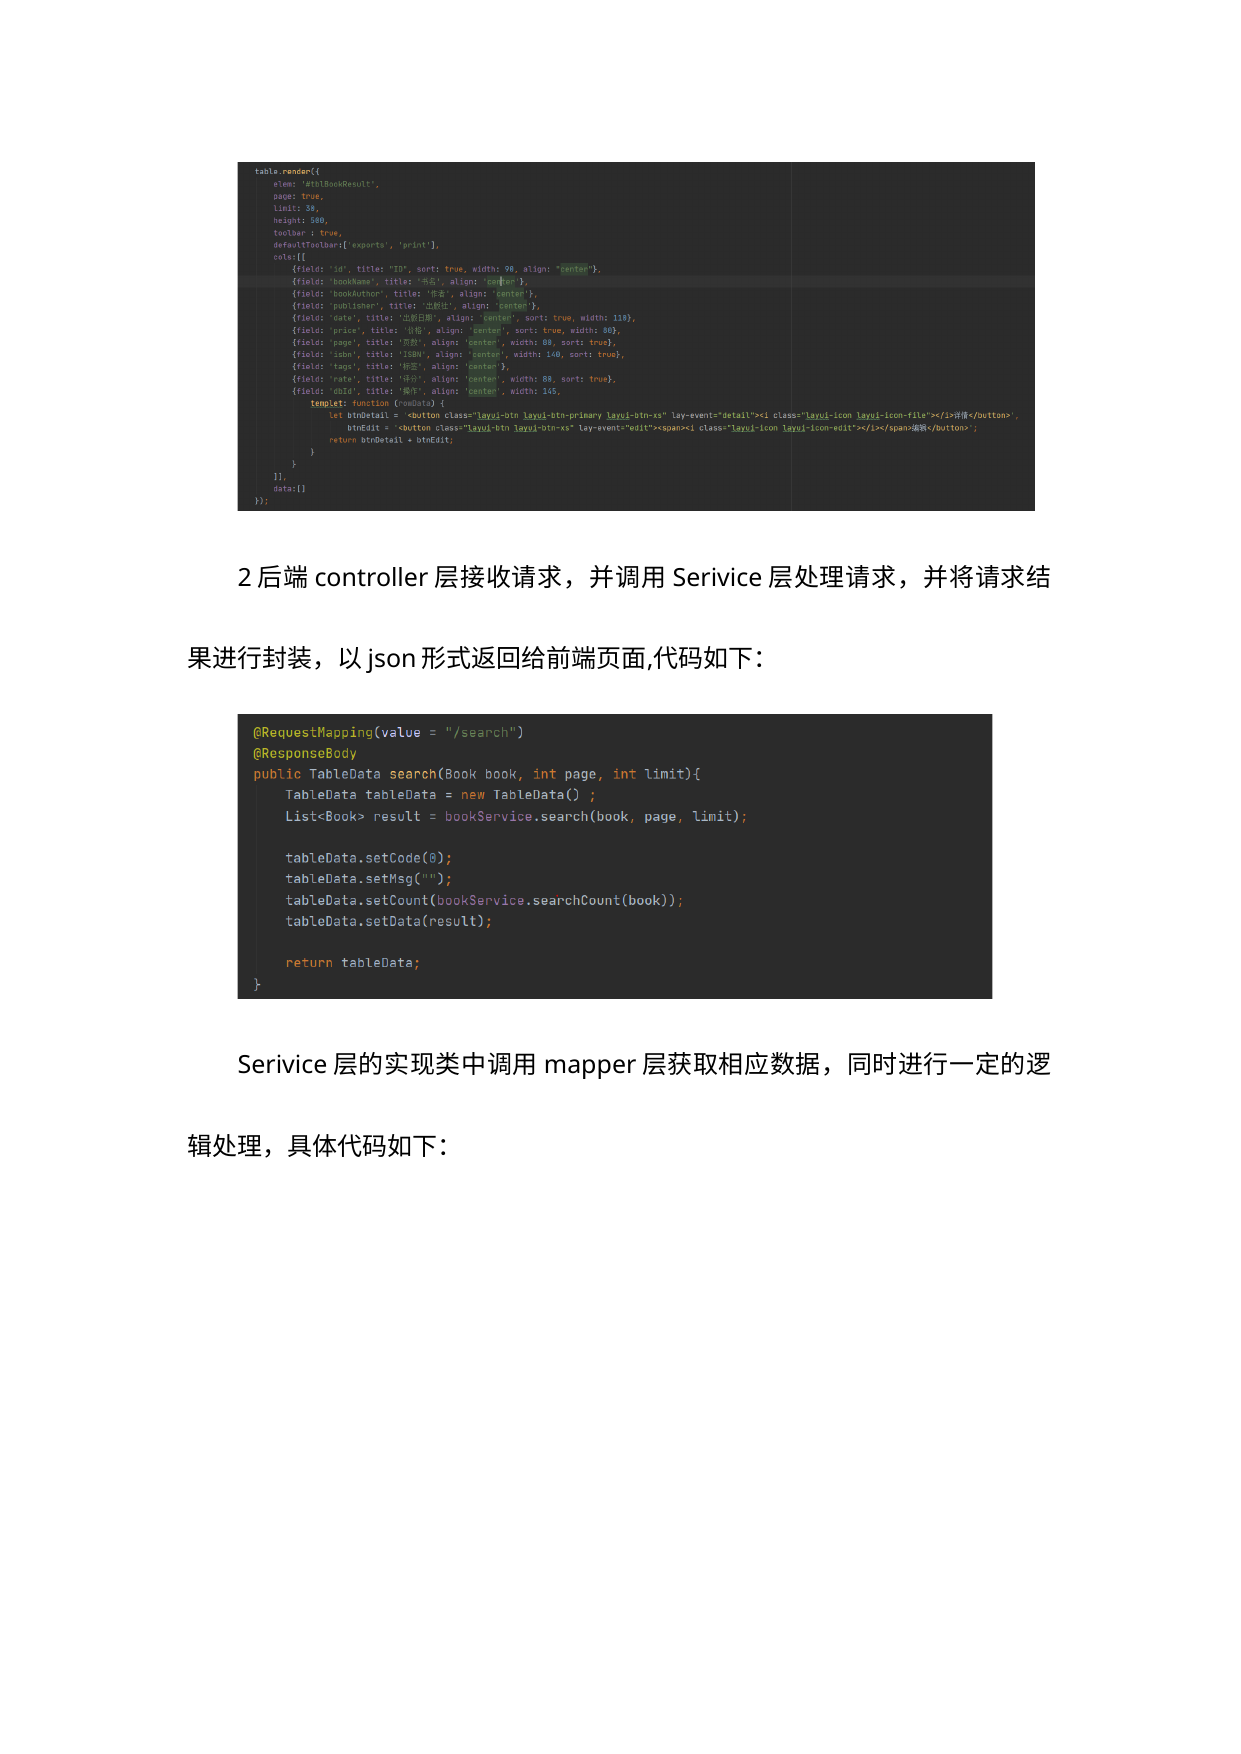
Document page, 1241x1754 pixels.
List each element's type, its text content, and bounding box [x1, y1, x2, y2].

text 2后端controller层接收请求，并调用Serivice层处理请求，并将请求结果进行封装，以json形式返回给前端页面,代码如下： [187, 543, 1053, 689]
text Serivice层的实现类中调用mapper层获取相应数据，同时进行一定的逻辑处理，具体代码如下： [187, 1030, 1053, 1177]
picture [237, 162, 1035, 511]
picture [237, 714, 993, 999]
